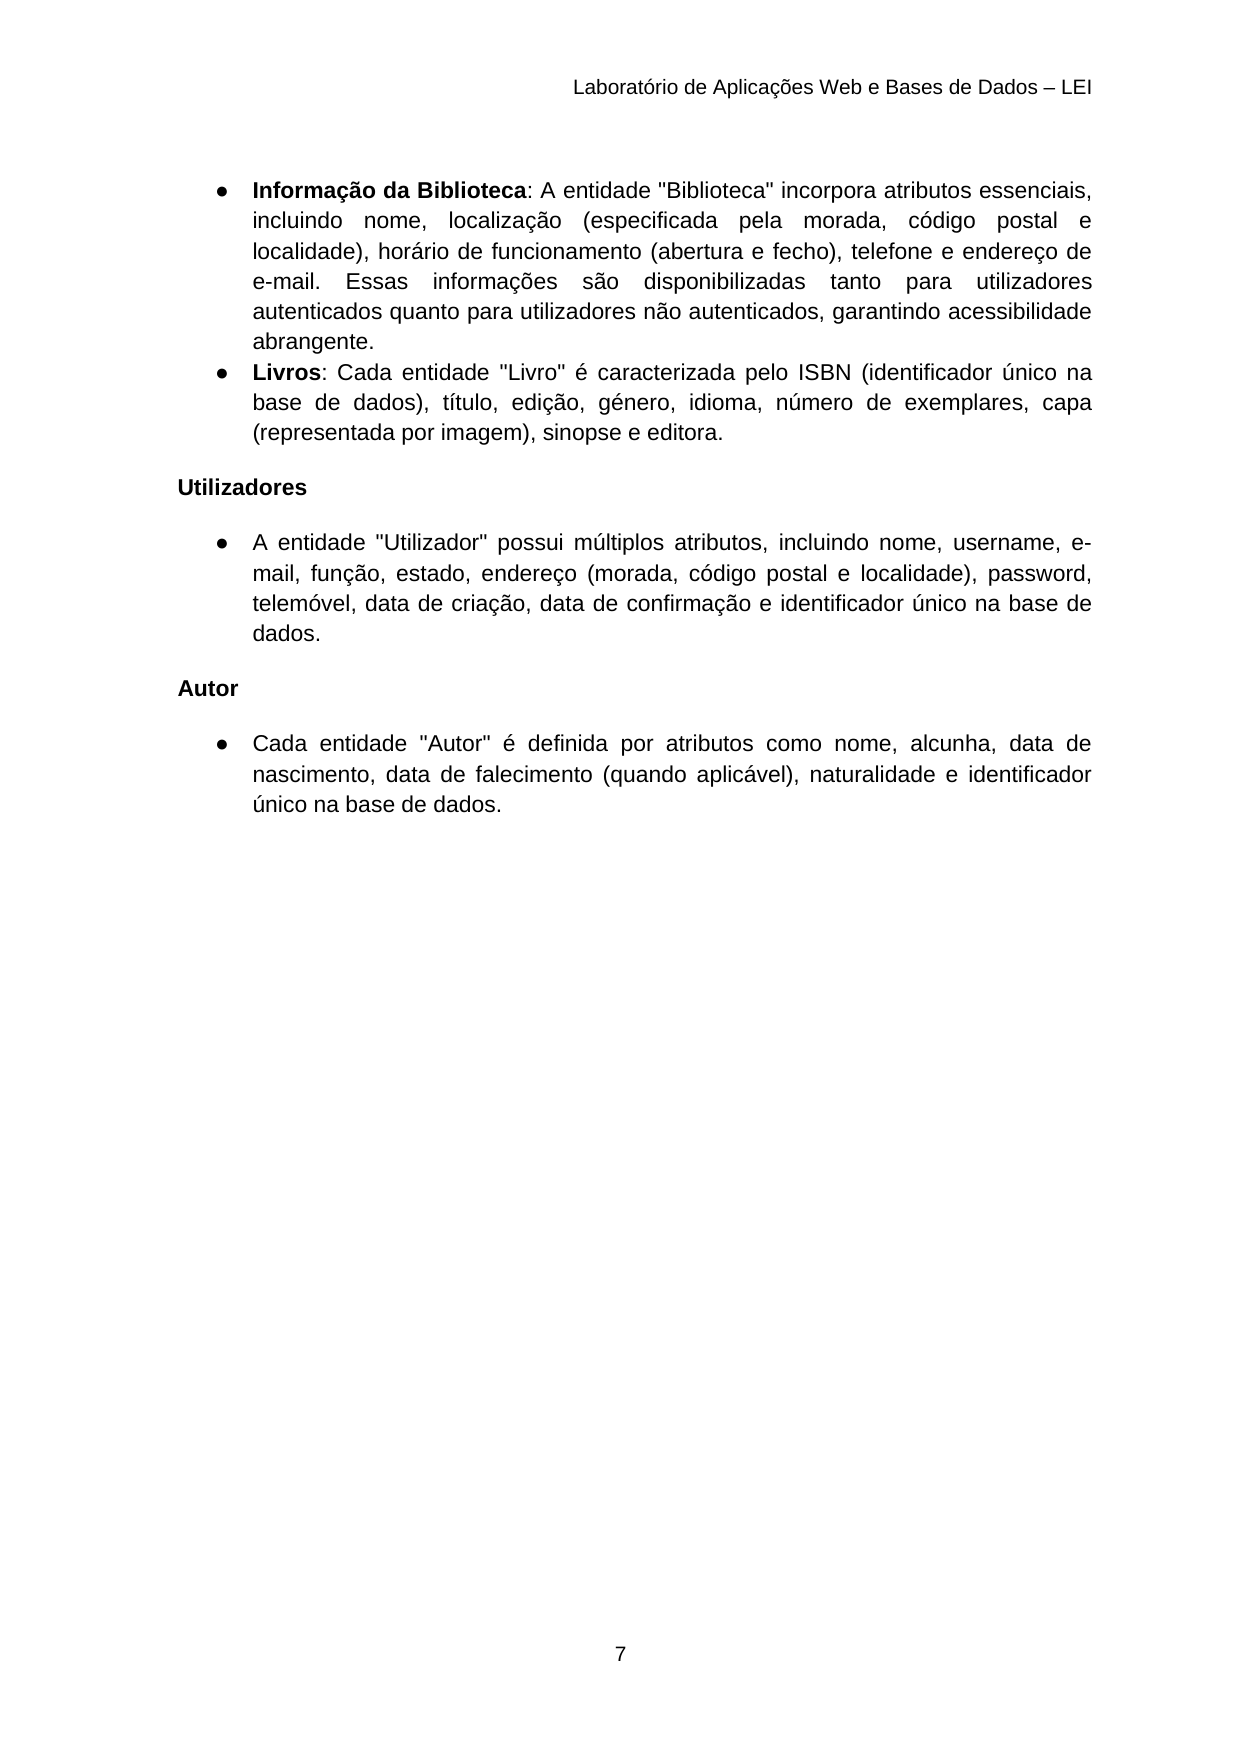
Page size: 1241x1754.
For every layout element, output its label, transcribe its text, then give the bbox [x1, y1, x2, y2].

text Autor [177, 675, 1092, 701]
text Utilizadores [177, 474, 1092, 500]
list A entidade "Utilizador" possui múltiplos atributos, incluindo nome, username, e-mail, função, estado, endereço (morada, código postal e localidade), password, telemóvel, data de criação, data de confirmação e identificador único na base de dados. [215, 529, 1092, 646]
list Livros: Cada entidade "Livro" é caracterizada pelo ISBN (identificador único na base de dados), título, edição, género, idioma, número de exemplares, capa (representada por imagem), sinopse e editora. [215, 358, 1092, 445]
list Informação da Biblioteca: A entidade "Biblioteca" incorpora atributos essenciais, incluindo nome, localização (especificada pela morada, código postal e localidade), horário de funcionamento (abertura e fecho), telefone e endereço de e-mail. Essas informações são disponibilizadas tanto para utilizadores autenticados quanto para utilizadores não autenticados, garantindo acessibilidade abrangente. [215, 177, 1092, 354]
list Cada entidade "Autor" é definida por atributos como nome, alcunha, data de nascimento, data de falecimento (quando aplicável), naturalidade e identificador único na base de dados. [215, 730, 1092, 817]
